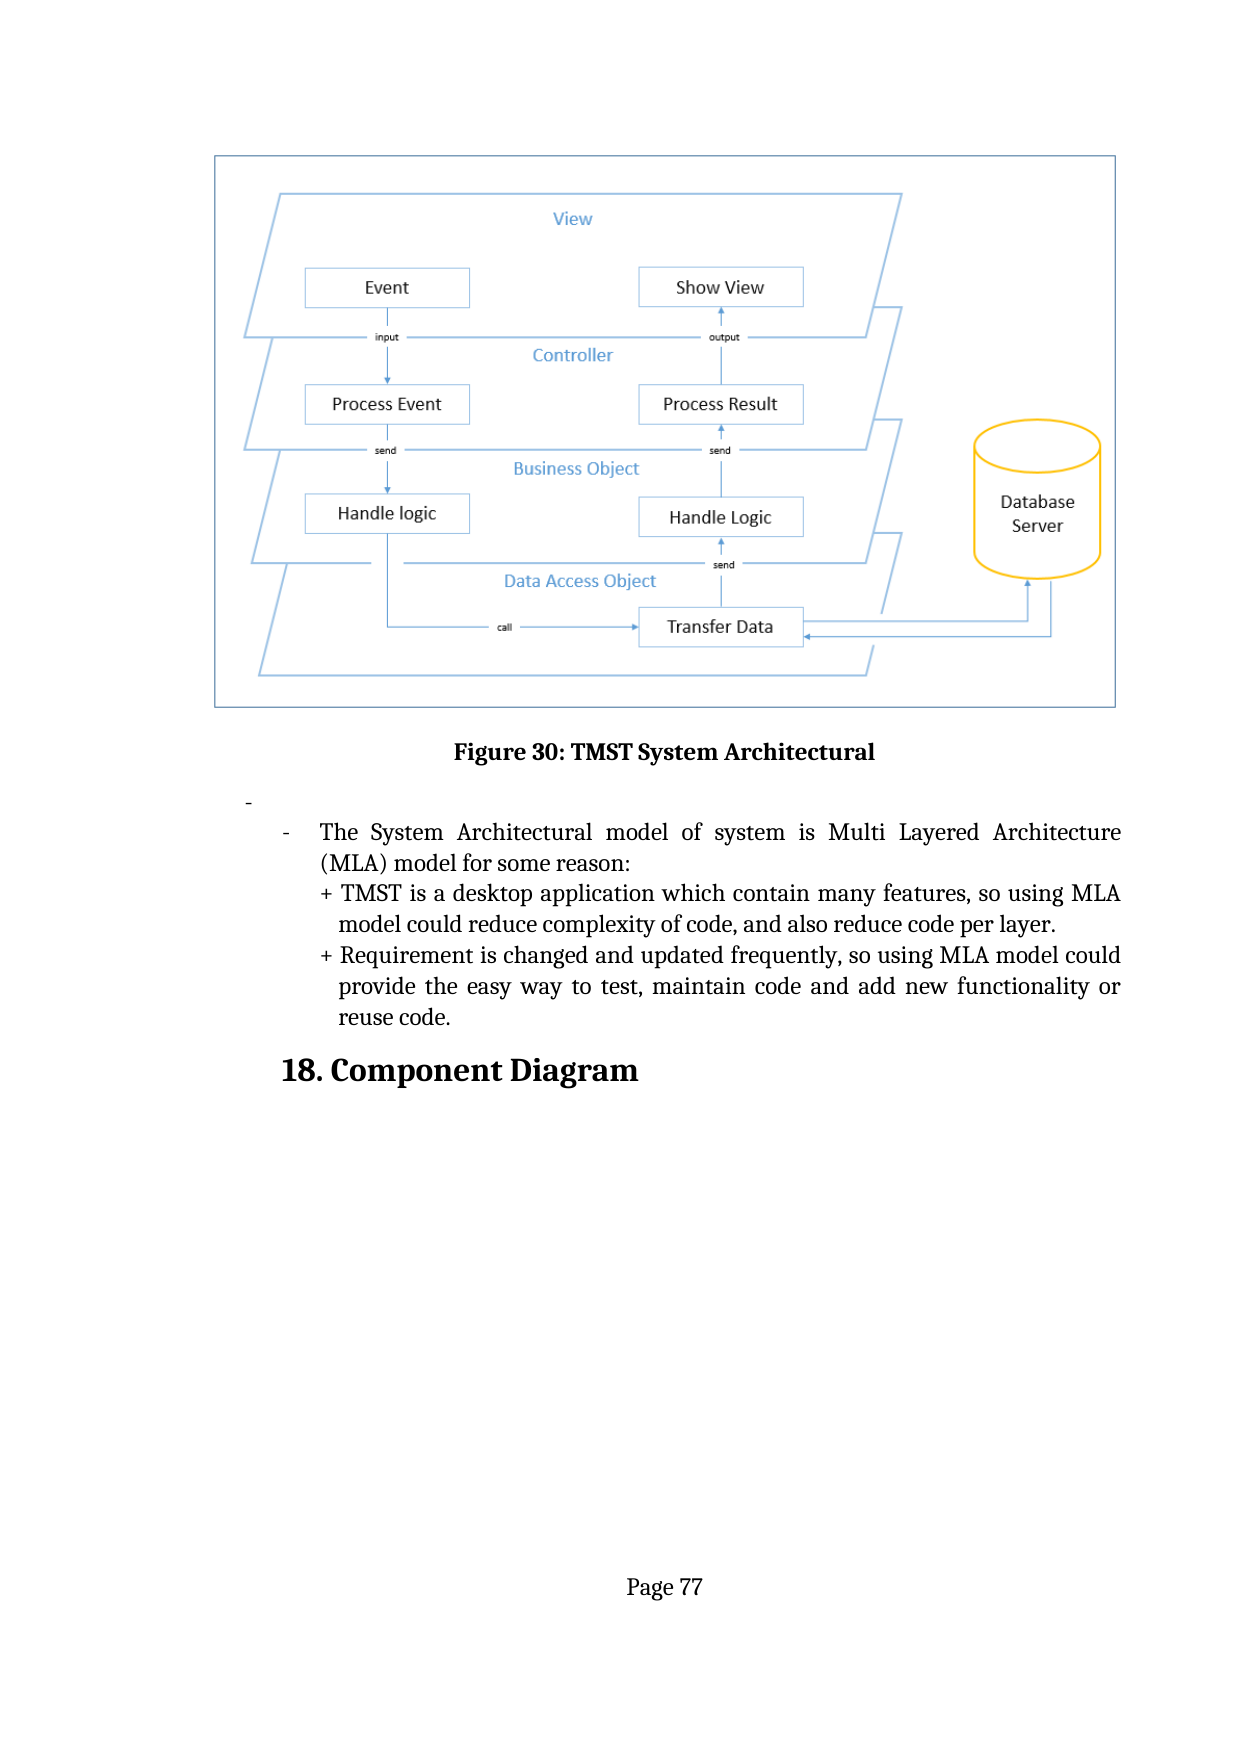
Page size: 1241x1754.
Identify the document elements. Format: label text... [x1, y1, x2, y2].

list The System Architectural model of system is Multi Layered Architecture (MLA) model for some reason: [282, 818, 1122, 877]
picture [206, 147, 1121, 714]
subtitle 18. Component Diagram [282, 1051, 1122, 1089]
list + Requirement is changed and updated frequently, so using MLA model could provide the easy way to test, maintain code and add new functionality or reuse code. [319, 941, 1122, 1032]
list + TMST is a desktop application which contain many features, so using MLA model could reduce complexity of code, and also reduce code per layer. [319, 879, 1122, 939]
